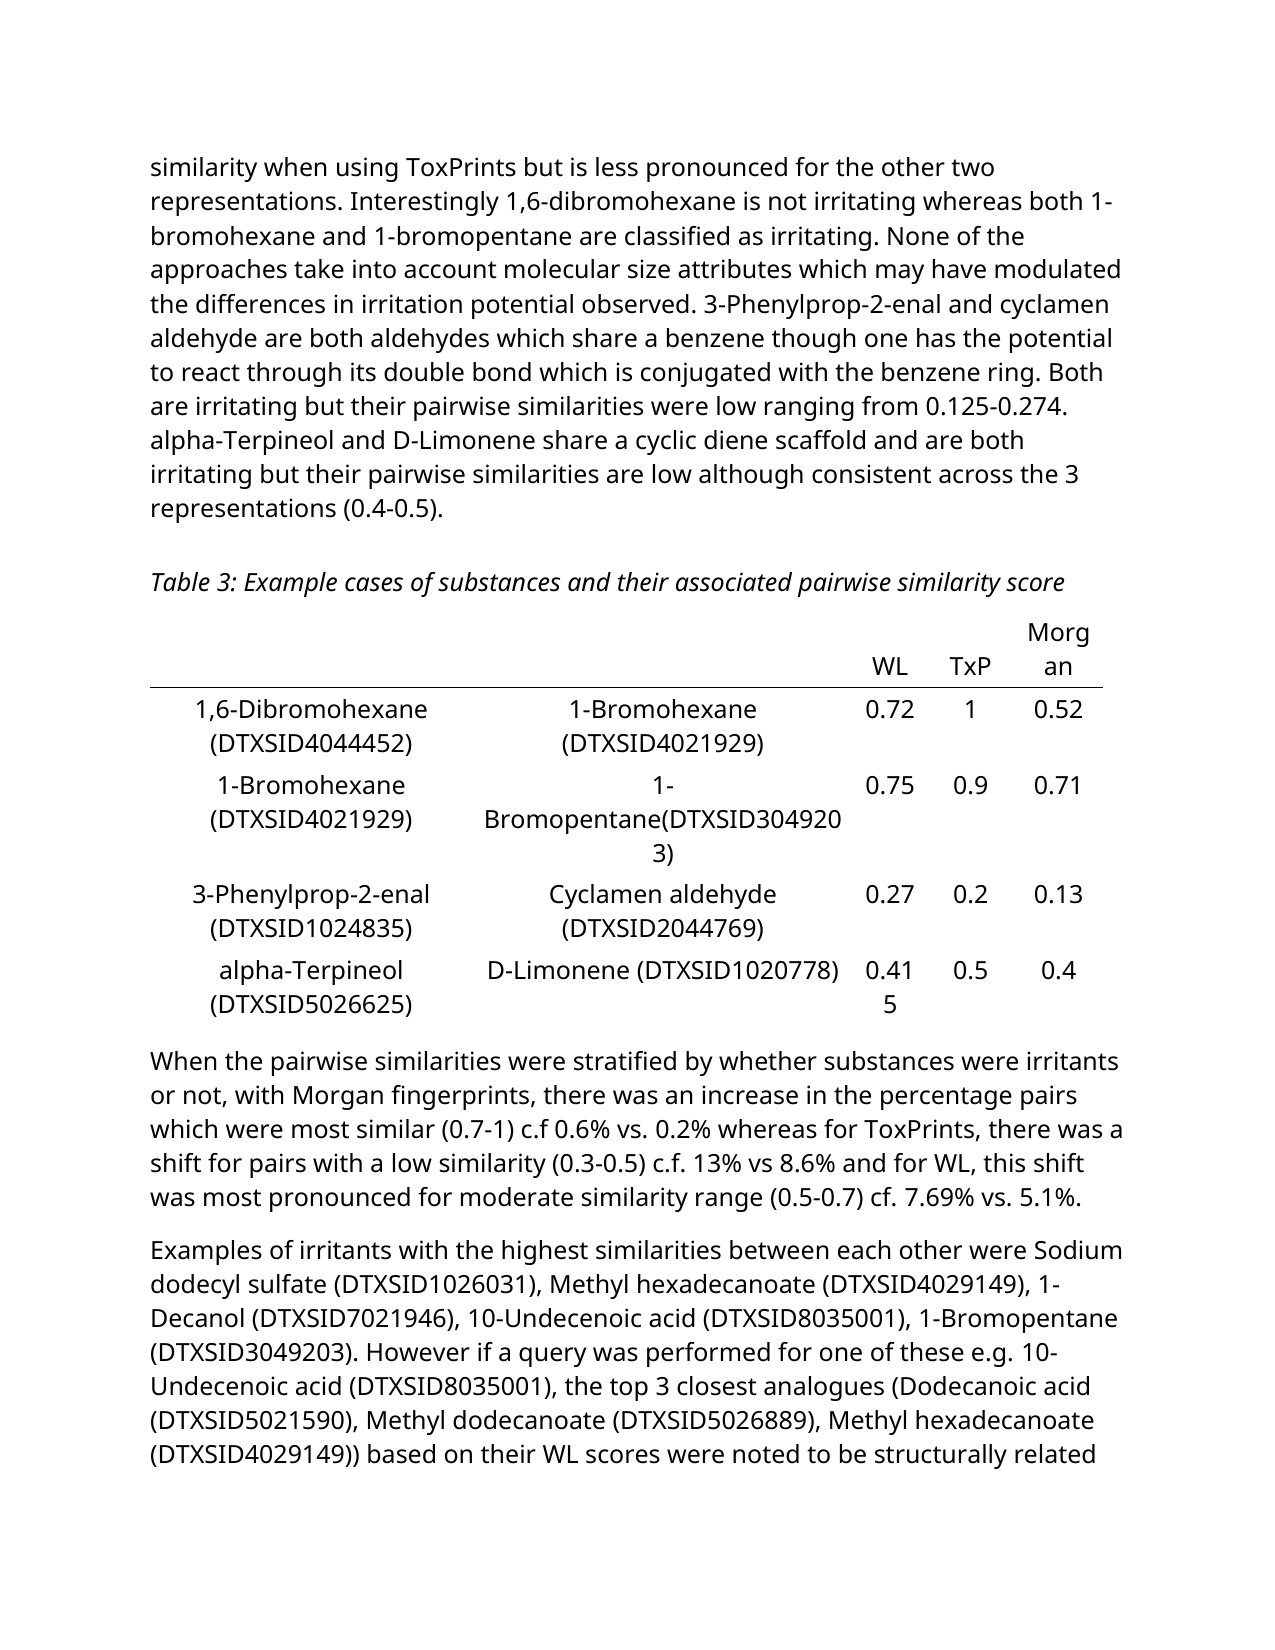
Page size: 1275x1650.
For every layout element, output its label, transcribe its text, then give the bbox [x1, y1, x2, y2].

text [150, 150, 1125, 525]
table_header Table 3: Example cases of substances and their associated pairwise similarity score [139, 544, 1114, 1025]
text When the pairwise similarities were stratified by whether substances were irritants or not, with Morgan fingerprints, there was an increase in the percentage pairs which were most similar (0.7-1) c.f 0.6% vs. 0.2% whereas for ToxPrints, there was a shift for pairs with a low similarity (0.3-0.5) c.f. 13% vs 8.6% and for WL, this shift was most pronounced for moderate similarity range (0.5-0.7) cf. 7.69% vs. 5.1%. [150, 1043, 1125, 1214]
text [150, 1232, 1125, 1471]
